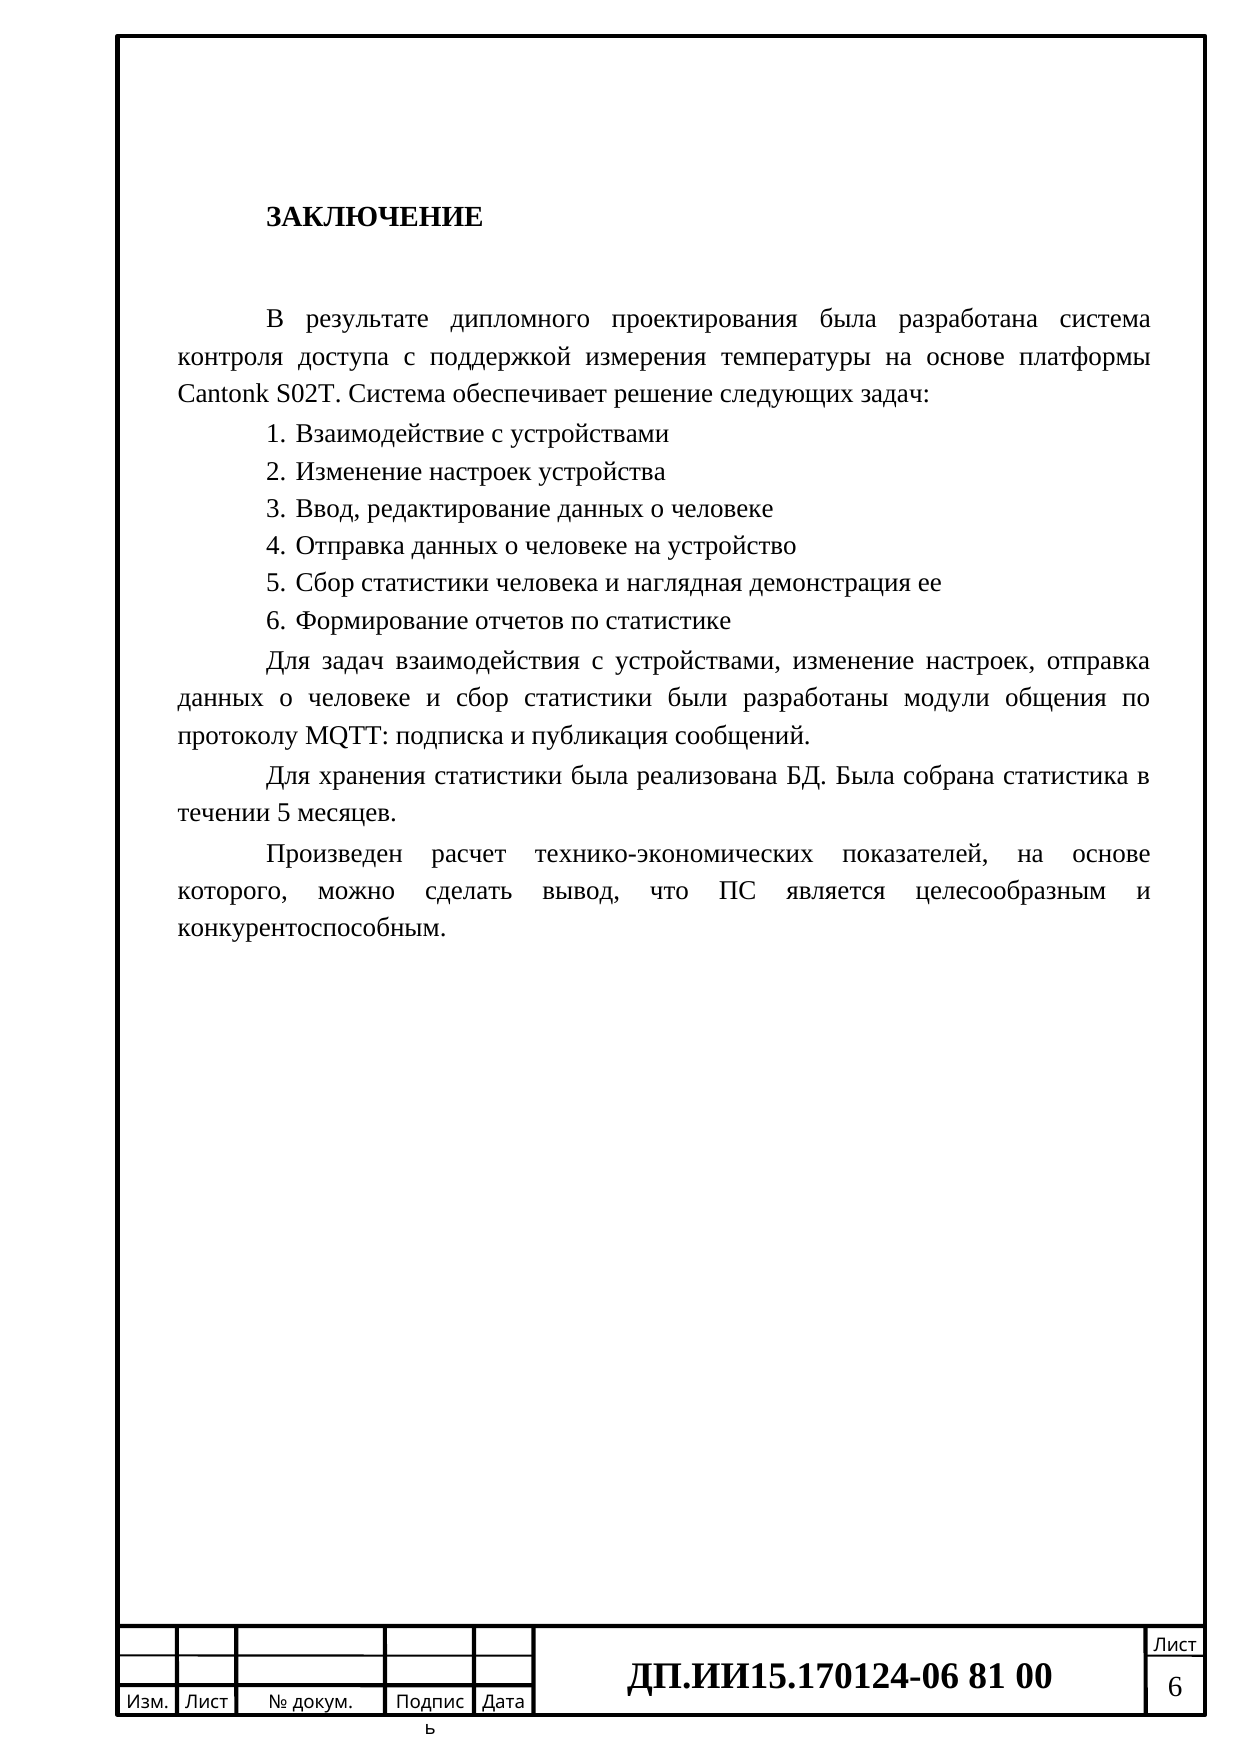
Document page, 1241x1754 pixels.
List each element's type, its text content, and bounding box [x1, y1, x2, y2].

list В результате дипломного проектирования была разработана система контроля доступа с поддержкой измерения температуры на основе платформы Cantonk S02T. Система обеспечивает решение следующих задач: [177, 302, 1152, 408]
list Отправка данных о человеке на устройство [266, 529, 1152, 560]
text Для задач взаимодействия с устройствами, изменение настроек, отправка данных о человеке и сбор статистики были разработаны модули общения по протоколу MQTT: подписка и публикация сообщений. [177, 644, 1152, 750]
list Взаимодействие с устройствами [266, 417, 1152, 448]
list Произведен расчет технико-экономических показателей, на основе которого, можно сделать вывод, что ПС является целесообразным и конкурентоспособным. [177, 837, 1152, 943]
list Формирование отчетов по статистике [266, 604, 1152, 635]
list Изменение настроек устройства [266, 455, 1152, 486]
list Сбор статистики человека и наглядная демонстрация ее [266, 567, 1152, 598]
list Ввод, редактирование данных о человеке [266, 492, 1152, 523]
list ЗАКЛЮЧЕНИЕ [266, 199, 1152, 233]
list Для хранения статистики была реализована БД. Была собрана статистика в течении 5 месяцев. [177, 759, 1152, 828]
